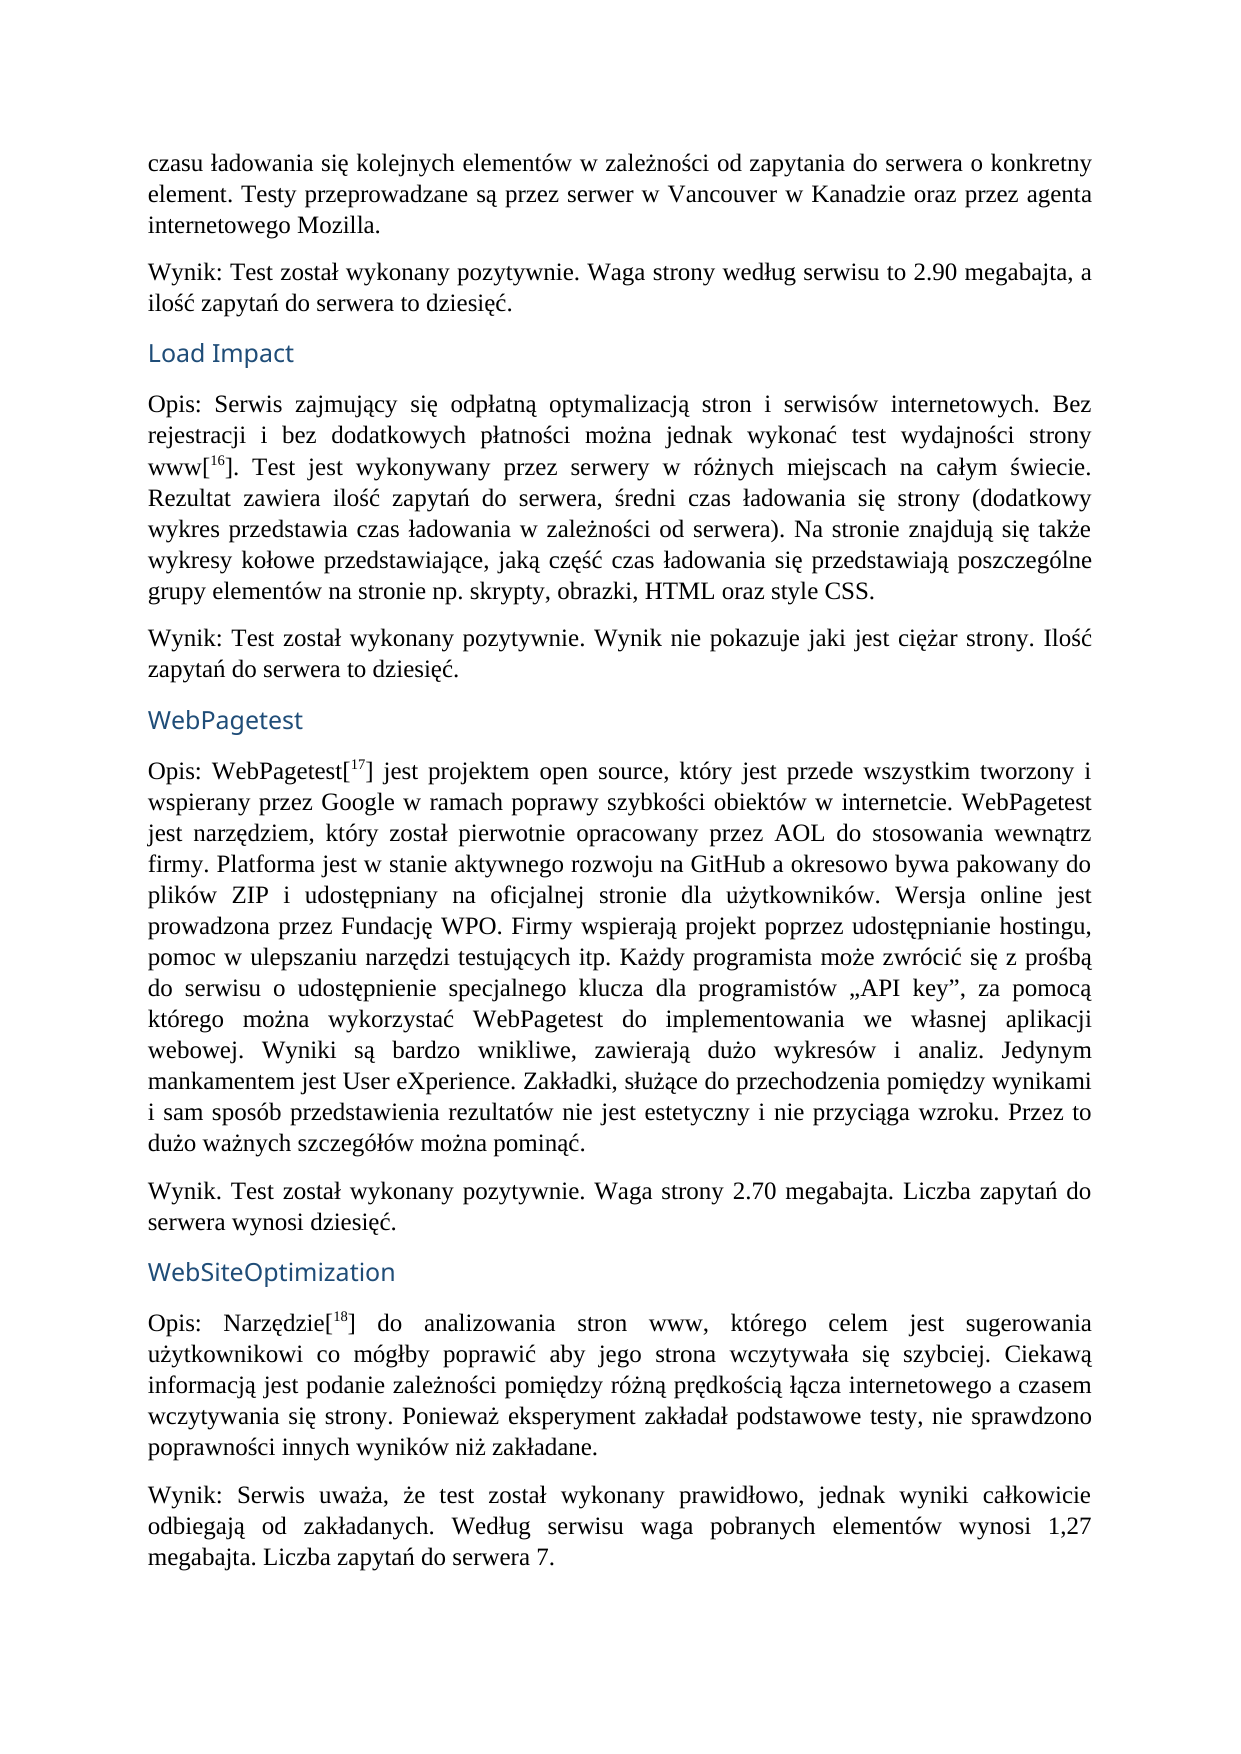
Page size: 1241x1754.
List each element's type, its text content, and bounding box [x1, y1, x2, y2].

text Opis: WebPagetest[] jest projektem open source, który jest przede wszystkim tworzony i wspierany przez Google w ramach poprawy szybkości obiektów w internetcie. WebPagetest jest narzędziem, który został pierwotnie opracowany przez AOL do stosowania wewnątrz firmy. Platforma jest w stanie aktywnego rozwoju na GitHub a okresowo bywa pakowany do plików ZIP i udostępniany na oficjalnej stronie dla użytkowników. Wersja online jest prowadzona przez Fundację WPO. Firmy wspierają projekt poprzez udostępnianie hostingu, pomoc w ulepszaniu narzędzi testujących itp. Każdy programista może zwrócić się z prośbą do serwisu o udostępnienie specjalnego klucza dla programistów „API key”, za pomocą którego można wykorzystać WebPagetest do implementowania we własnej aplikacji webowej. Wyniki są bardzo wnikliwe, zawierają dużo wykresów i analiz. Jedynym mankamentem jest User eXperience. Zakładki, służące do przechodzenia pomiędzy wynikami i sam sposób przedstawienia rezultatów nie jest estetyczny i nie przyciąga wzroku. Przez to dużo ważnych szczegółów można pominąć. [148, 756, 1093, 1157]
text Load Impact [148, 336, 1093, 370]
text Opis: Narzędzie[] do analizowania stron www, którego celem jest sugerowania użytkownikowi co mógłby poprawić aby jego strona wczytywała się szybciej. Ciekawą informacją jest podanie zależności pomiędzy różną prędkością łącza internetowego a czasem wczytywania się strony. Ponieważ eksperyment zakładał podstawowe testy, nie sprawdzono poprawności innych wyników niż zakładane. [148, 1308, 1093, 1461]
text WebPagetest [148, 702, 1093, 736]
text WebSiteOptimization [148, 1255, 1093, 1289]
text Wynik: Test został wykonany pozytywnie. Waga strony według serwisu to 2.90 megabajta, a ilość zapytań do serwera to dziesięć. [148, 257, 1093, 317]
text Wynik. Test został wykonany pozytywnie. Waga strony 2.70 megabajta. Liczba zapytań do serwera wynosi dziesięć. [148, 1176, 1093, 1236]
text Wynik: Serwis uważa, że test został wykonany prawidłowo, jednak wyniki całkowicie odbiegają od zakładanych. Według serwisu waga pobranych elementów wynosi 1,27 megabajta. Liczba zapytań do serwera 7. [148, 1480, 1093, 1571]
text Opis: Serwis zajmujący się odpłatną optymalizacją stron i serwisów internetowych. Bez rejestracji i bez dodatkowych płatności można jednak wykonać test wydajności strony www[]. Test jest wykonywany przez serwery w różnych miejscach na całym świecie. Rezultat zawiera ilość zapytań do serwera, średni czas ładowania się strony (dodatkowy wykres przedstawia czas ładowania w zależności od serwera). Na stronie znajdują się także wykresy kołowe przedstawiające, jaką część czas ładowania się przedstawiają poszczególne grupy elementów na stronie np. skrypty, obrazki, HTML oraz style CSS. [148, 389, 1093, 604]
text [148, 148, 1093, 238]
text Wynik: Test został wykonany pozytywnie. Wynik nie pokazuje jaki jest ciężar strony. Ilość zapytań do serwera to dziesięć. [148, 623, 1093, 683]
